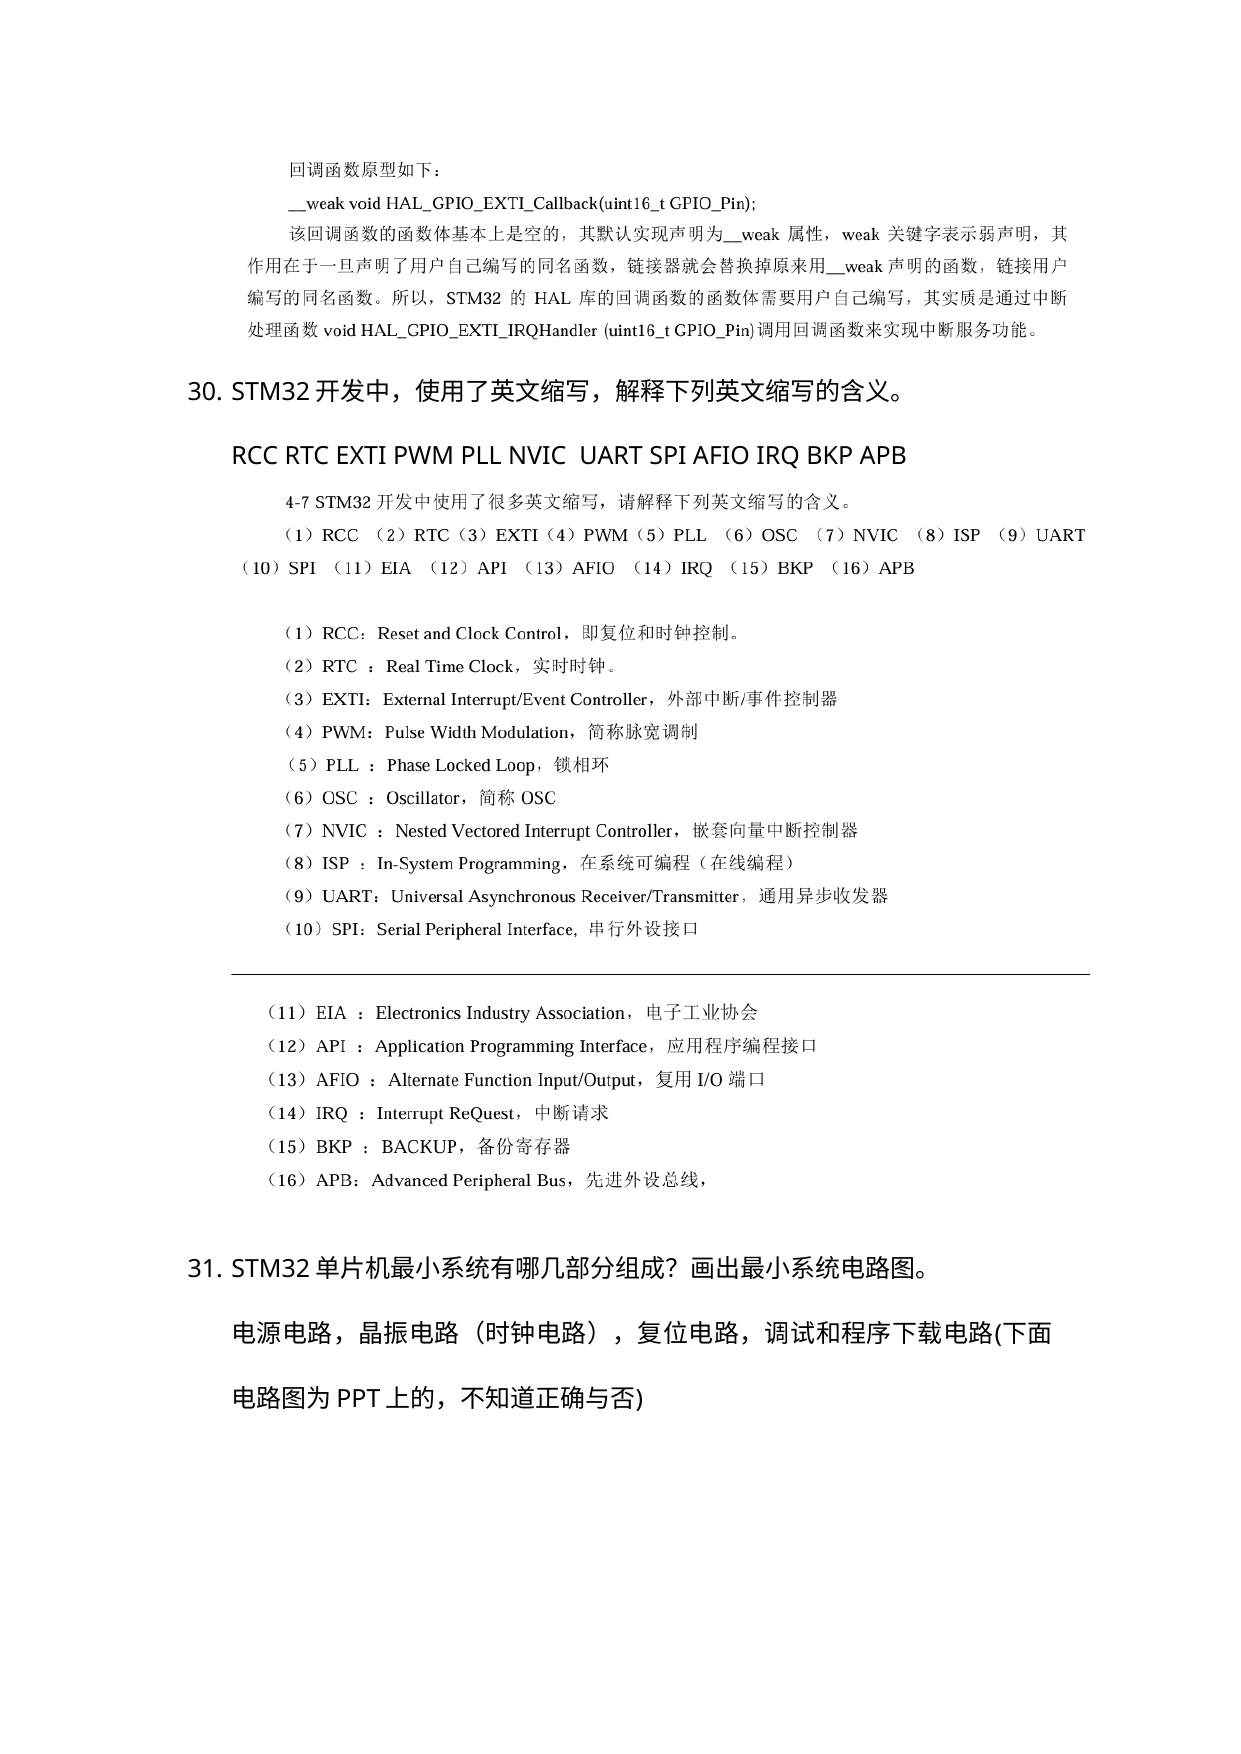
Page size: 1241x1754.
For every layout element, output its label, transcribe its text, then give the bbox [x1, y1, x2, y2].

picture [231, 162, 1097, 354]
text 电源电路，晶振电路（时钟电路），复位电路，调试和程序下载电路(下面电路图为PPT上的，不知道正确与否) [231, 1299, 1053, 1429]
picture [231, 487, 1097, 945]
text RCC RTC EXTI PWM PLL NVIC UART SPI AFIO IRQ BKP APB [231, 422, 1053, 487]
list STM32单片机最小系统有哪几部分组成？画出最小系统电路图。 [187, 1234, 1053, 1299]
list STM32开发中，使用了英文缩写，解释下列英文缩写的含义。 [187, 357, 1053, 422]
picture [231, 974, 1097, 1203]
